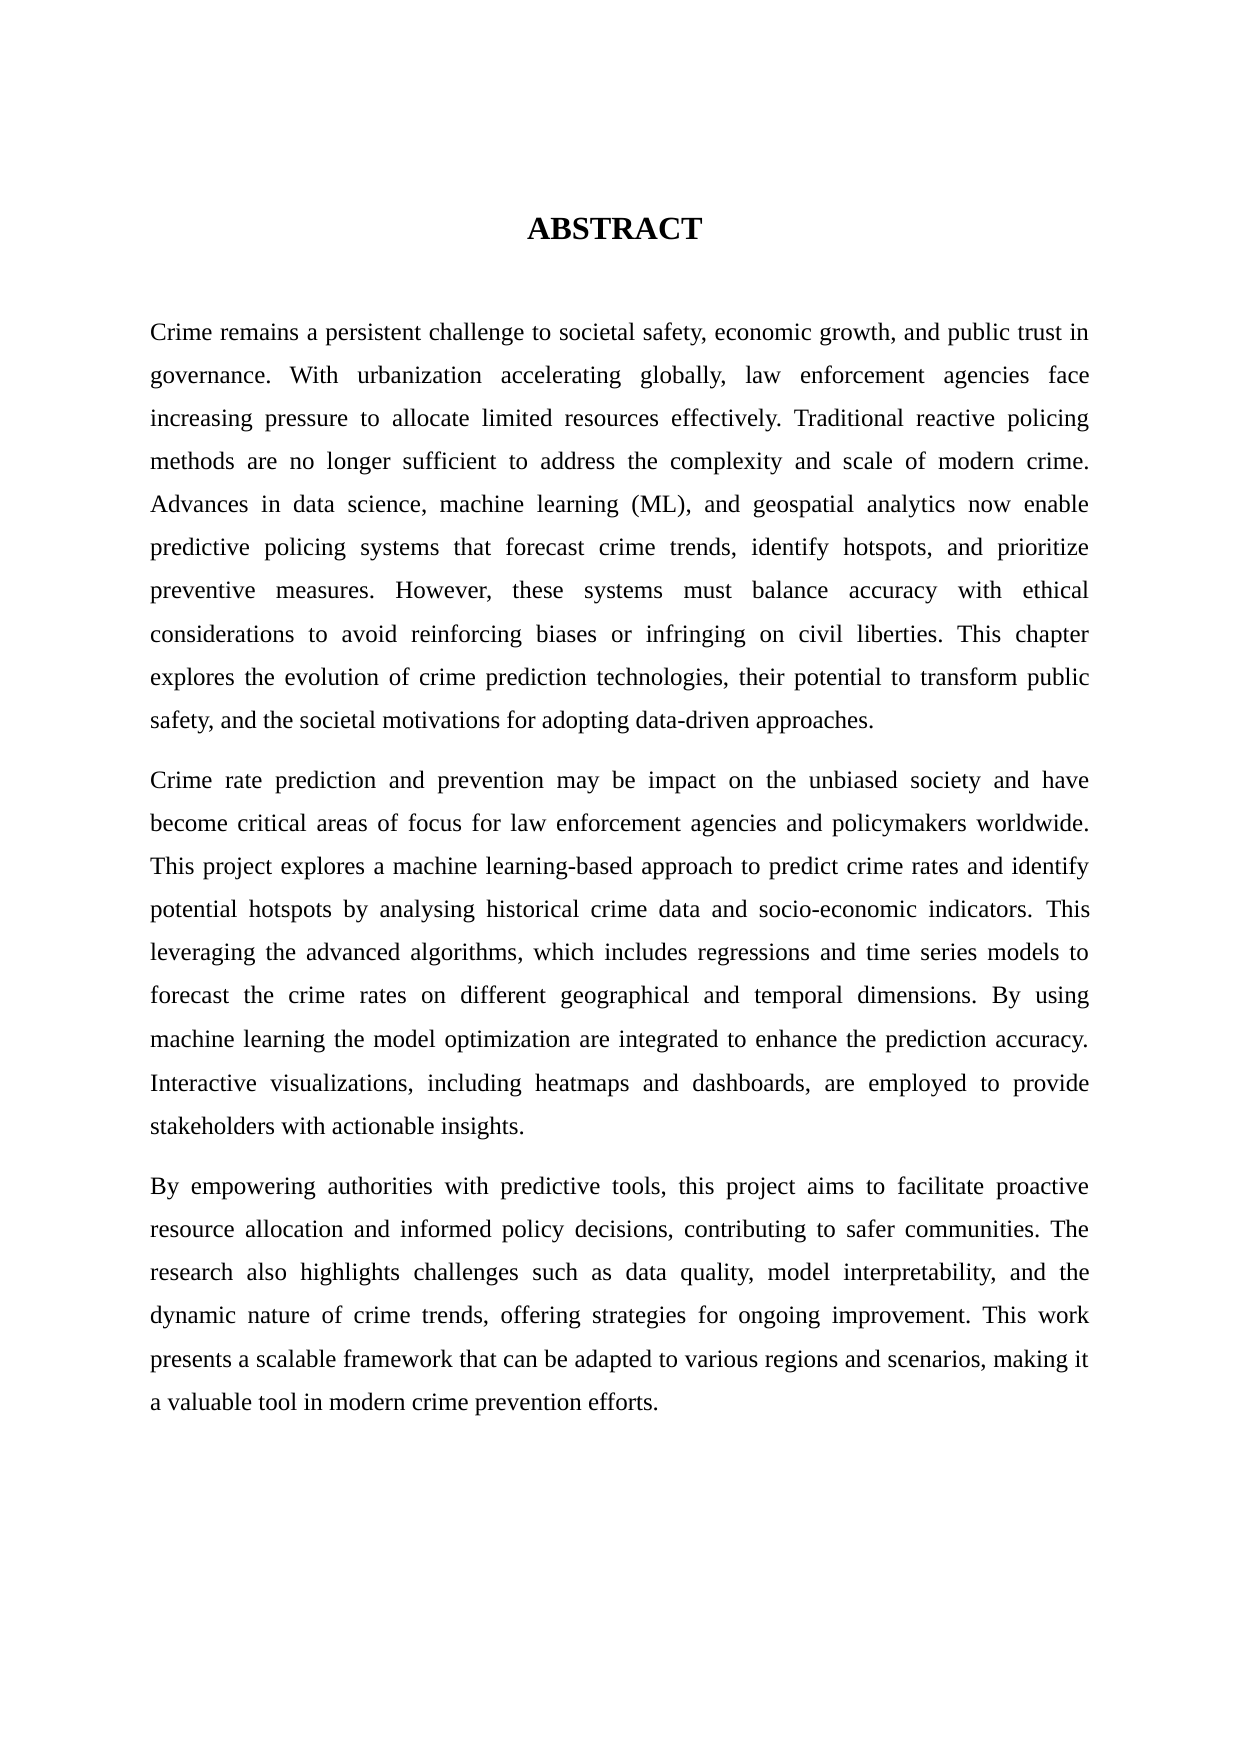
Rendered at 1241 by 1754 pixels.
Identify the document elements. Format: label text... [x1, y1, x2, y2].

text By empowering authorities with predictive tools, this project aims to facilitate proactive resource allocation and informed policy decisions, contributing to safer communities. The research also highlights challenges such as data quality, model interpretability, and the dynamic nature of crime trends, offering strategies for ongoing improvement. This work presents a scalable framework that can be adapted to various regions and scenarios, making it a valuable tool in modern crime prevention efforts. [150, 1171, 1090, 1416]
text ABSTRACT [150, 209, 1079, 246]
text Crime remains a persistent challenge to societal safety, economic growth, and public trust in governance. With urbanization accelerating globally, law enforcement agencies face increasing pressure to allocate limited resources effectively. Traditional reactive policing methods are no longer sufficient to address the complexity and scale of modern crime. Advances in data science, machine learning (ML), and geospatial analytics now enable predictive policing systems that forecast crime trends, identify hotspots, and prioritize preventive measures. However, these systems must balance accuracy with ethical considerations to avoid reinforcing biases or infringing on civil liberties. This chapter explores the evolution of crime prediction technologies, their potential to transform public safety, and the societal motivations for adopting data-driven approaches. [150, 317, 1090, 734]
text Crime rate prediction and prevention may be impact on the unbiased society and have become critical areas of focus for law enforcement agencies and policymakers worldwide. This project explores a machine learning-based approach to predict crime rates and identify potential hotspots by analysing historical crime data and socio-economic indicators. This leveraging the advanced algorithms, which includes regressions and time series models to forecast the crime rates on different geographical and temporal dimensions. By using machine learning the model optimization are integrated to enhance the prediction accuracy. Interactive visualizations, including heatmaps and dashboards, are employed to provide stakeholders with actionable insights. [150, 765, 1090, 1140]
